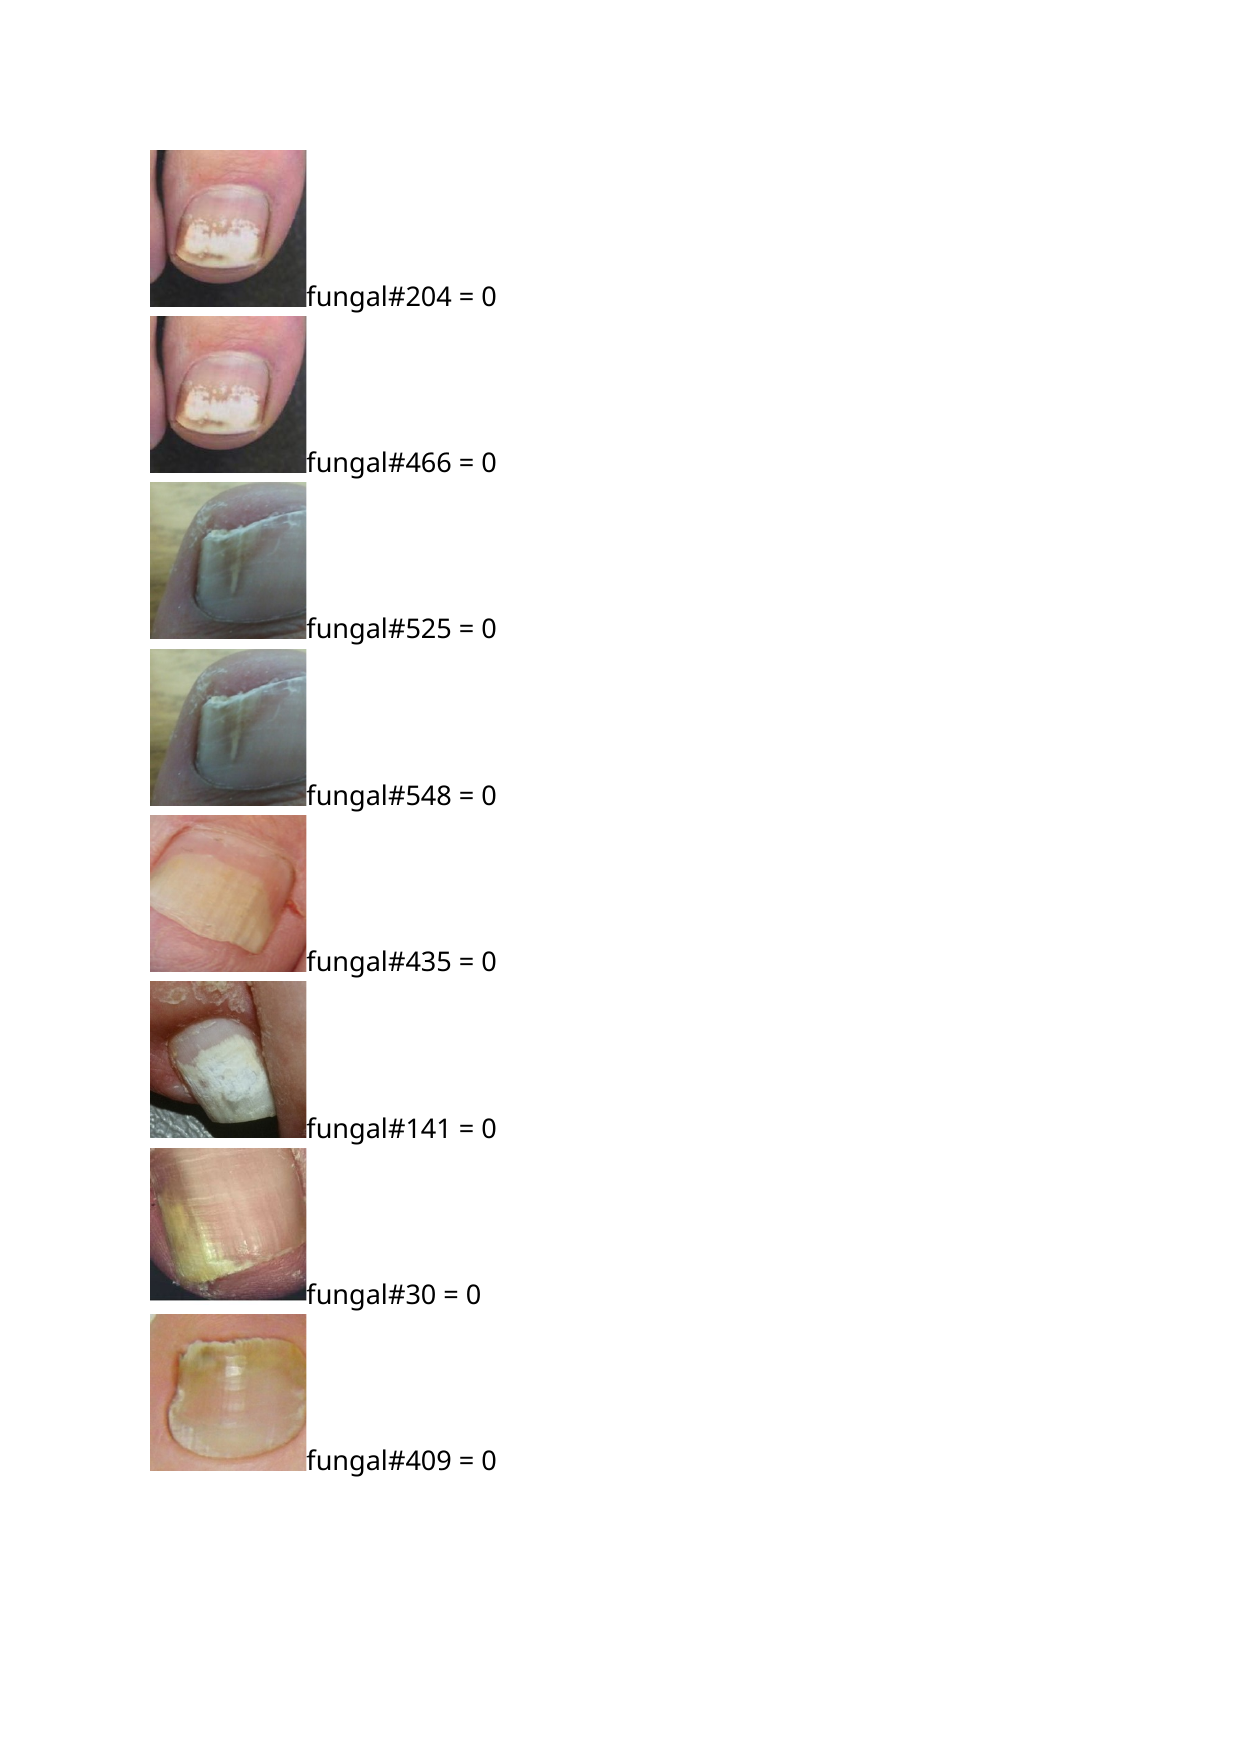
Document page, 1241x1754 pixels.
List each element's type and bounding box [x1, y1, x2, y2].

picture [150, 316, 307, 473]
picture [150, 482, 307, 639]
picture [150, 1148, 307, 1305]
picture [150, 150, 307, 307]
picture [150, 815, 307, 972]
picture [150, 981, 307, 1138]
text [150, 150, 1090, 1479]
picture [150, 649, 307, 806]
picture [150, 1314, 307, 1471]
